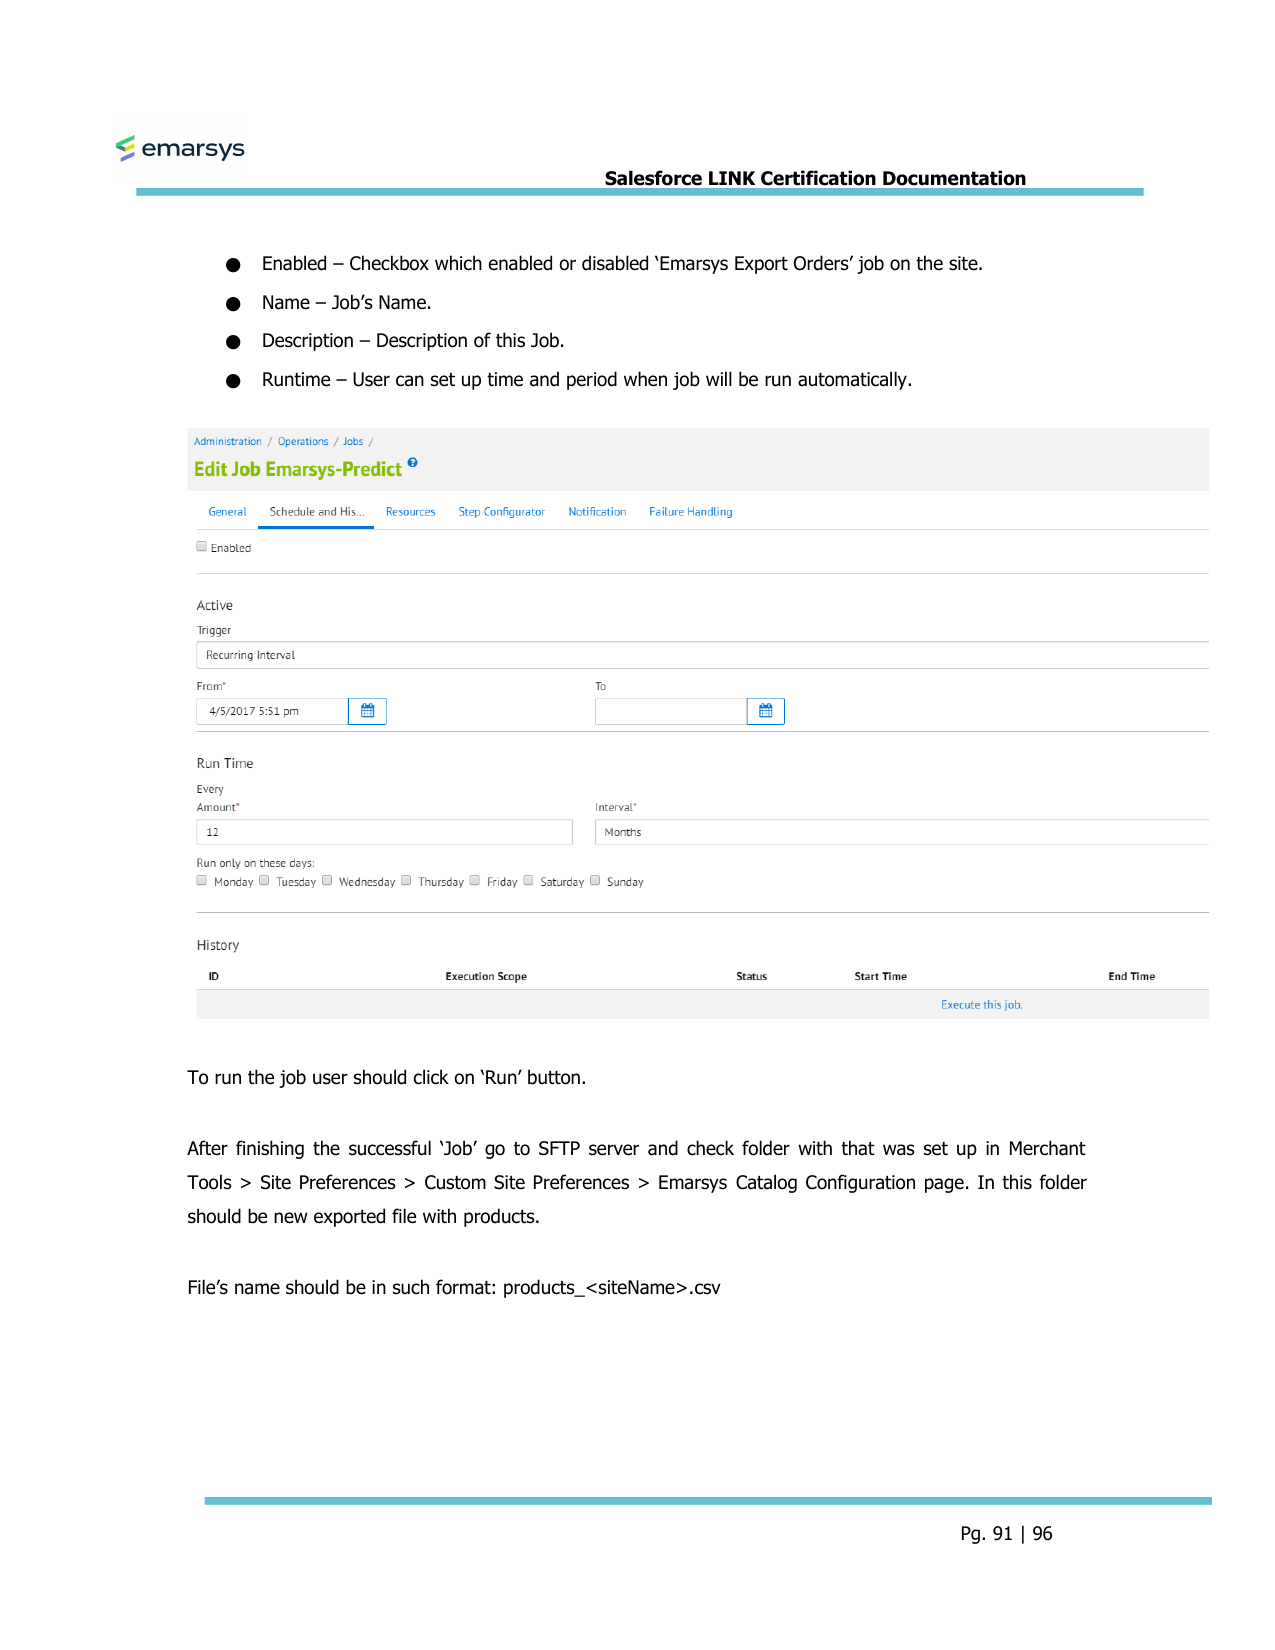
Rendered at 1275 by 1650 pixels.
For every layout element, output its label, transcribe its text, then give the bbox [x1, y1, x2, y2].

text File’s name should be in such format: products_<siteName>.csv [187, 1276, 1087, 1298]
list Description – Description of this Job. [225, 320, 1087, 358]
list Runtime – User can set up time and period when job will be run automatically. [225, 358, 1087, 397]
picture [204, 1497, 1212, 1505]
picture [136, 188, 1144, 196]
text To run the job user should click on ‘Run’ button. [187, 1066, 1087, 1088]
text After finishing the successful ‘Job’ go to SFTP server and check folder with that was set up in Merchant Tools > Site Preferences > Custom Site Preferences > Emarsys Catalog Configuration page. In this folder should be new exported file with products. [187, 1137, 1087, 1227]
list Name – Job’s Name. [225, 282, 1087, 320]
list Enabled – Checkbox which enabled or disabled ‘Emarsys Export Orders’ job on the site. [225, 243, 1087, 282]
picture [187, 428, 1210, 1028]
picture [113, 111, 247, 185]
